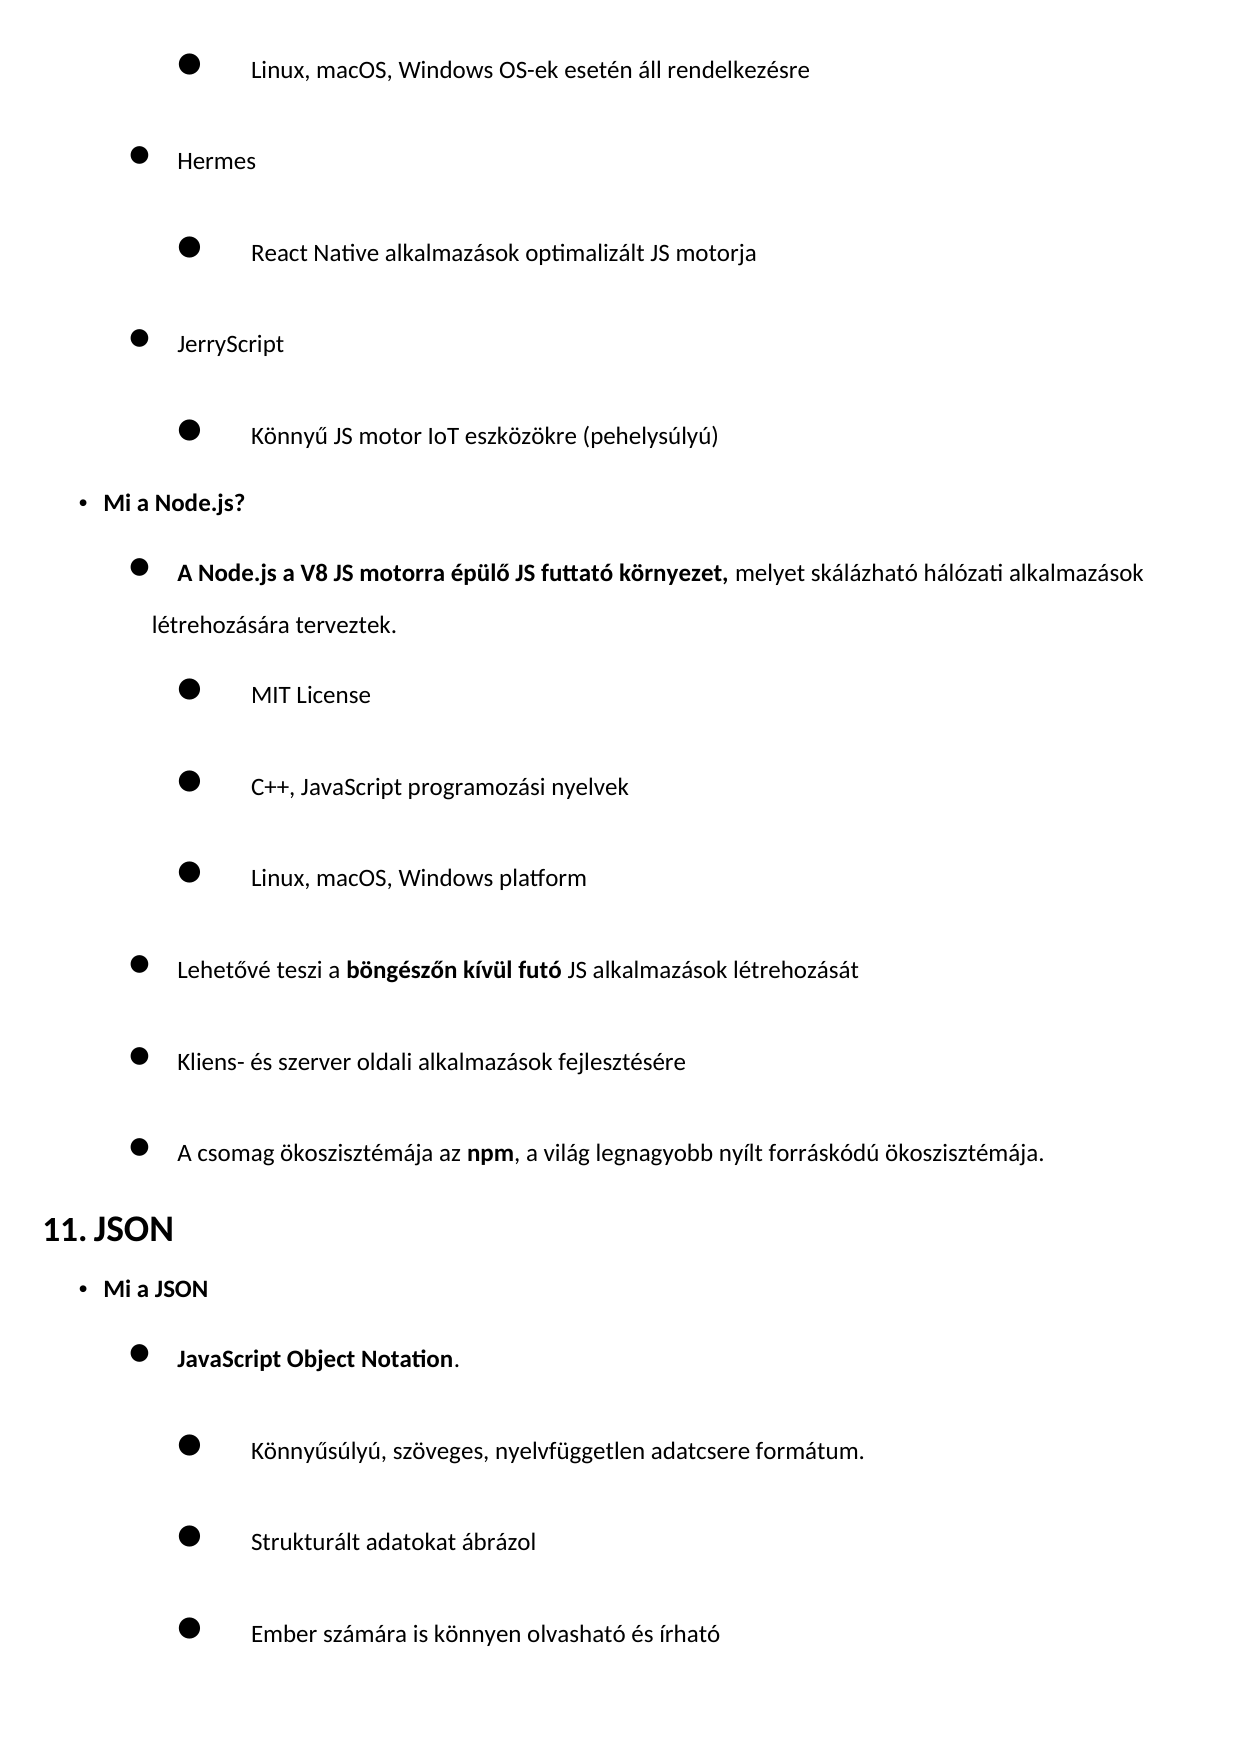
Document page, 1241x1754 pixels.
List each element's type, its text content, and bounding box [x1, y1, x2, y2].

list React Native alkalmazások optimalizált JS motorja [177, 213, 1157, 274]
list Linux, macOS, Windows platform [177, 838, 1157, 899]
list Hermes [127, 121, 1157, 182]
list Könnyű JS motor IoT eszközökre (pehelysúlyú) [177, 396, 1157, 457]
list A csomag ökoszisztémája az npm, a világ legnagyobb nyílt forráskódú ökoszisztémája. [127, 1113, 1157, 1174]
list JSON [42, 1204, 1157, 1250]
list C++, JavaScript programozási nyelvek [177, 747, 1157, 808]
list Mi a Node.js? [78, 487, 1157, 518]
list A Node.js a V8 JS motorra épülő JS futtató környezet, melyet skálázható hálózati alkalmazások létrehozására terveztek. [127, 533, 1157, 640]
list JavaScript Object Notation. [127, 1319, 1157, 1380]
list JerryScript [127, 304, 1157, 365]
list MIT License [177, 655, 1157, 716]
list Ember számára is könnyen olvasható és írható [177, 1594, 1157, 1655]
list Linux, macOS, Windows OS-ek esetén áll rendelkezésre [177, 29, 1157, 91]
list Kliens- és szerver oldali alkalmazások fejlesztésére [127, 1021, 1157, 1082]
list Mi a JSON [78, 1273, 1157, 1304]
list Könnyűsúlyú, szöveges, nyelvfüggetlen adatcsere formátum. [177, 1411, 1157, 1472]
list Strukturált adatokat ábrázol [177, 1502, 1157, 1563]
list Lehetővé teszi a böngészőn kívül futó JS alkalmazások létrehozását [127, 930, 1157, 991]
